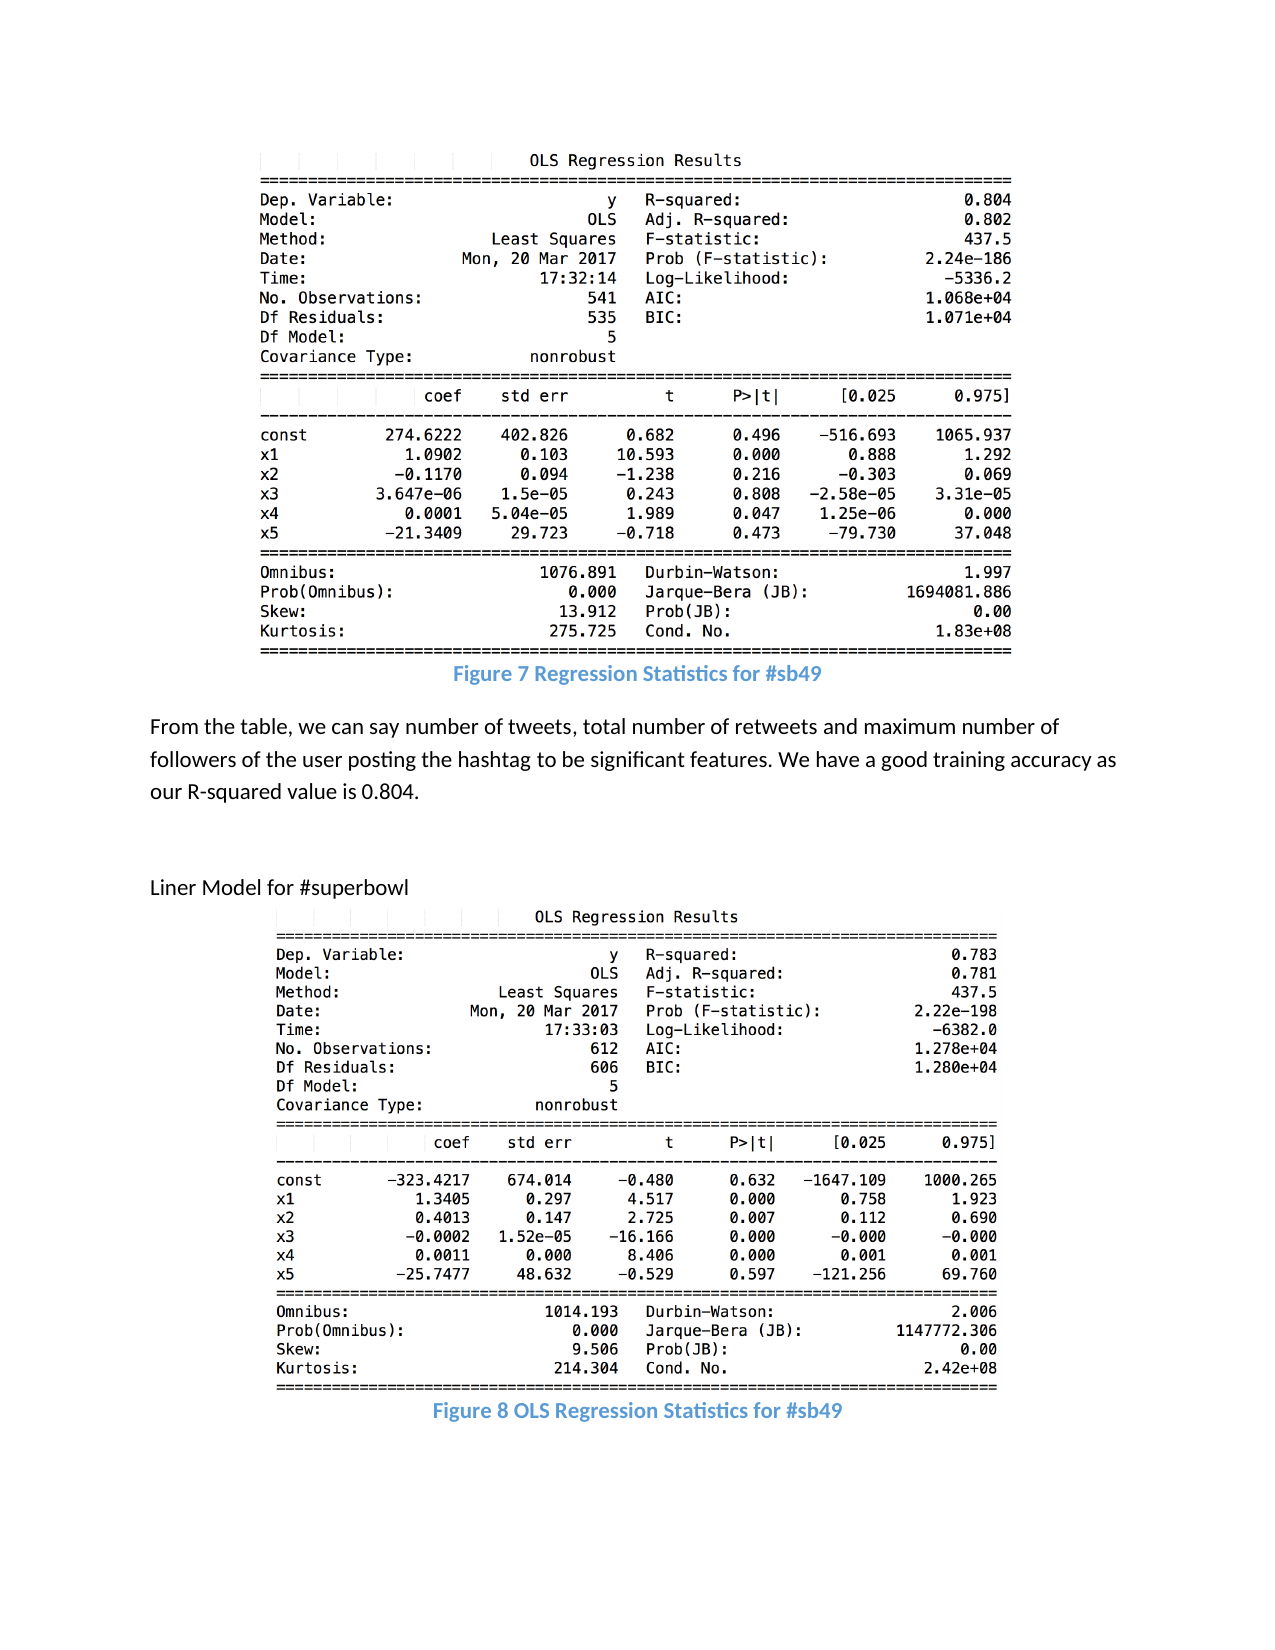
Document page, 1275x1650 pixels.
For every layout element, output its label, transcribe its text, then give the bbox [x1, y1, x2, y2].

text Figure 7 Regression Statistics for #sb49 [150, 659, 1125, 687]
picture [257, 150, 1018, 656]
text Figure 8 OLS Regression Statistics for #sb49 [150, 1396, 1125, 1424]
picture [271, 905, 1004, 1392]
text From the table, we can say number of tweets, total number of retweets and maximum number of followers of the user posting the hashtag to be significant features. We have a good training accuracy as our R-squared value is 0.804. [150, 712, 1125, 805]
text Liner Model for #superbowl [150, 873, 1125, 901]
